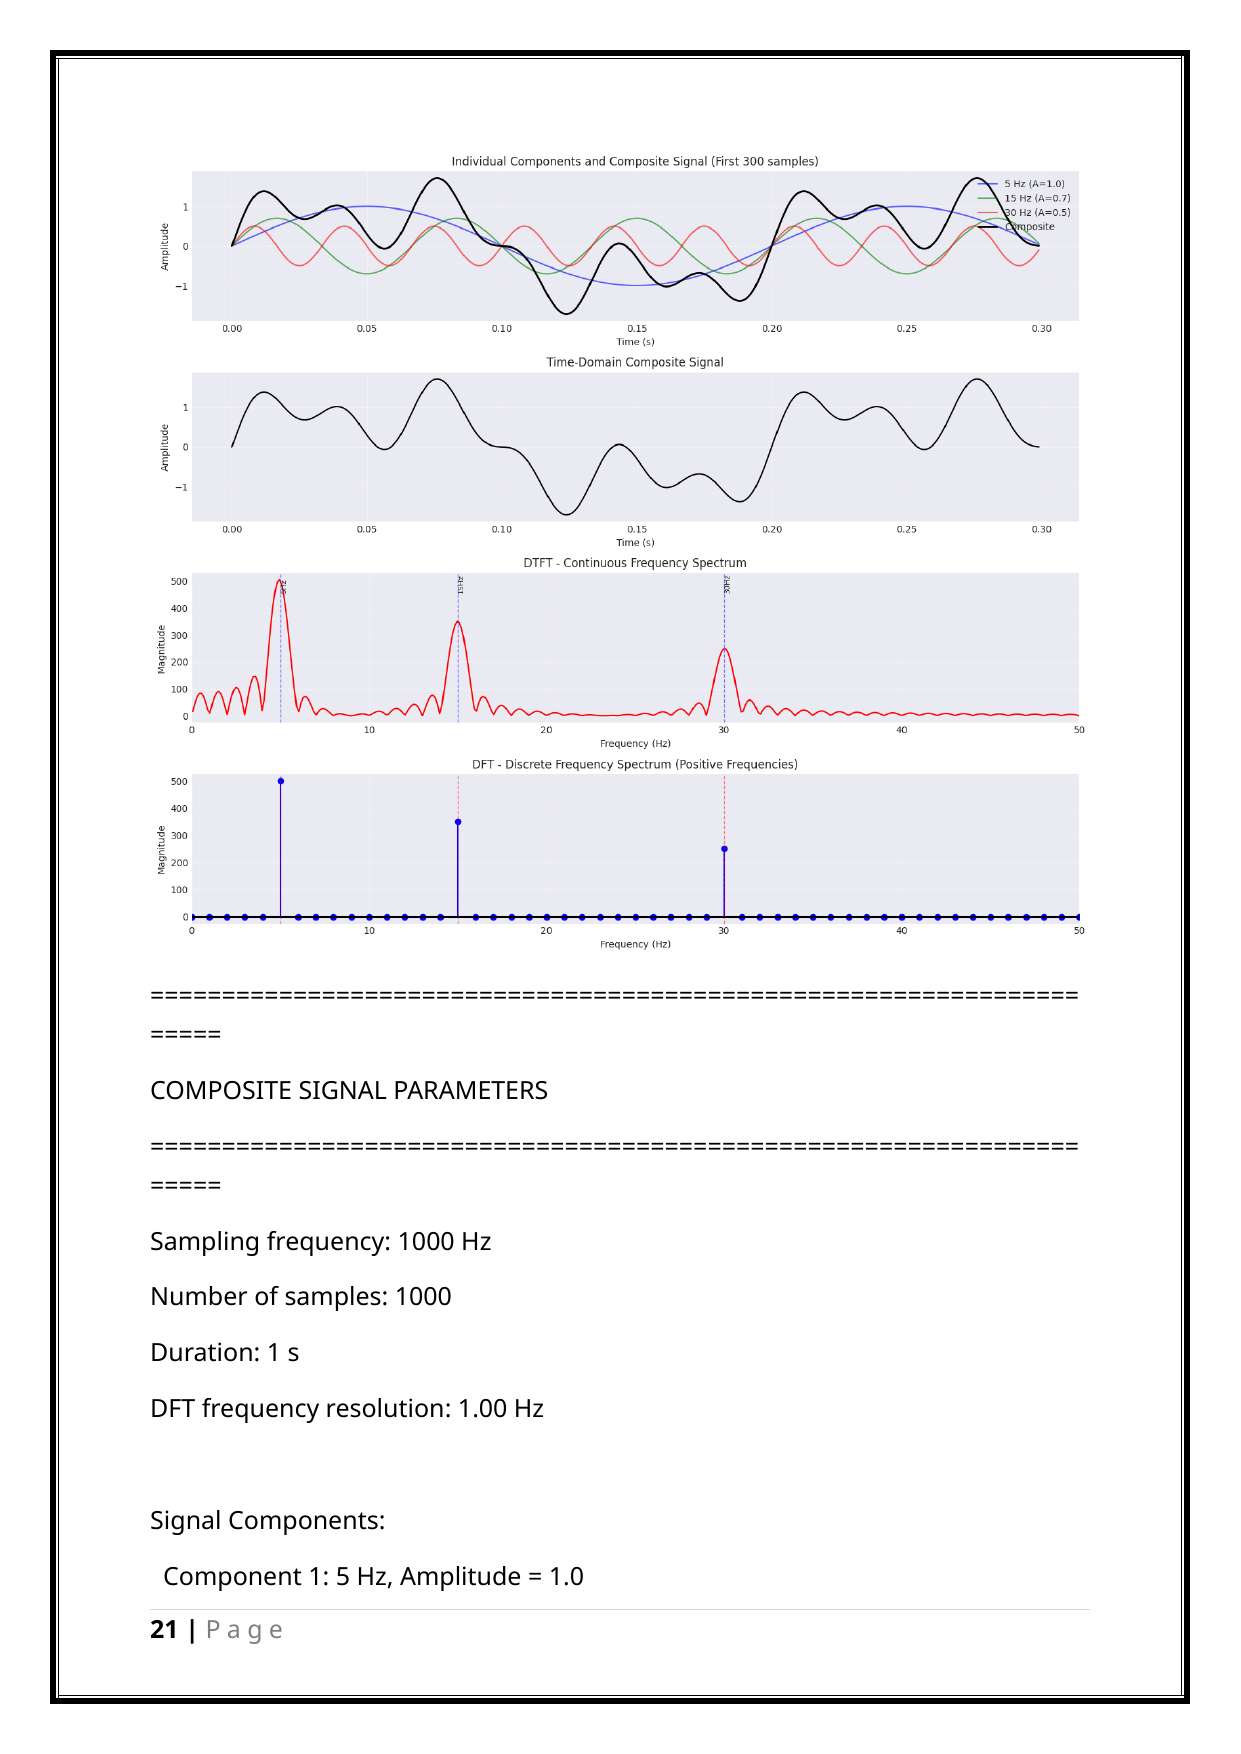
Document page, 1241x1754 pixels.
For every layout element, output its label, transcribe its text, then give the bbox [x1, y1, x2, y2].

text ====================================================================== [150, 977, 1090, 1051]
text COMPOSITE SIGNAL PARAMETERS [150, 1072, 1090, 1106]
text Number of samples: 1000 [150, 1279, 1090, 1313]
text ====================================================================== [150, 1128, 1090, 1201]
text Sampling frequency: 1000 Hz [150, 1223, 1090, 1257]
text Signal Components: [150, 1502, 1090, 1536]
text DFT frequency resolution: 1.00 Hz [150, 1391, 1090, 1425]
text Component 1: 5 Hz, Amplitude = 1.0 [150, 1558, 1090, 1592]
text Duration: 1 s [150, 1335, 1090, 1369]
picture [150, 150, 1091, 956]
